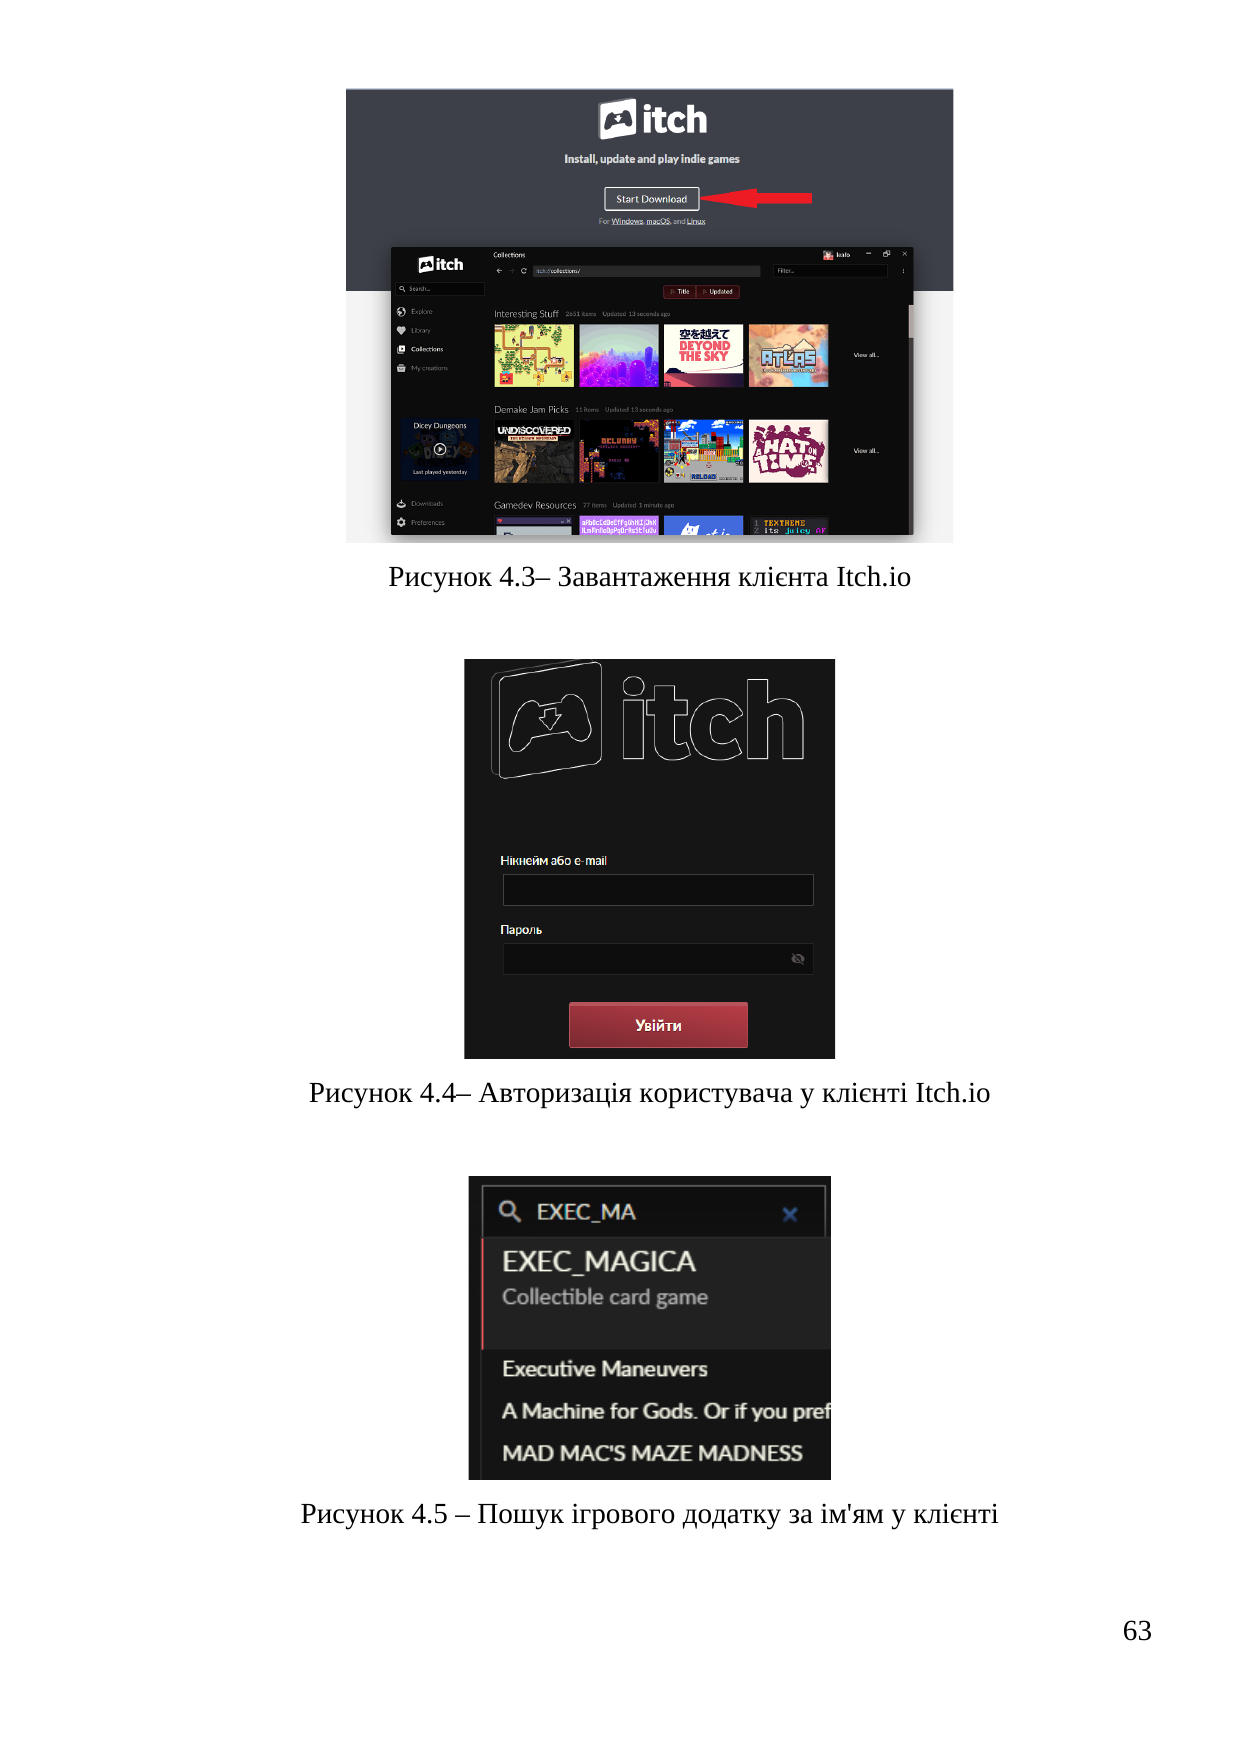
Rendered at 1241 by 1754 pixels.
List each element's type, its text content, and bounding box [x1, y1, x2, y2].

text Рисунок 4.5 – Пошук ігрового додатку за ім'ям у клієнті [148, 1496, 1152, 1530]
text Рисунок 4.3– Завантаження клієнта Itch.io [148, 559, 1152, 593]
text Рисунок 4.4– Авторизація користувача у клієнті Itch.io [148, 1076, 1152, 1109]
picture [464, 659, 836, 1059]
picture [346, 88, 954, 543]
picture [468, 1176, 831, 1480]
